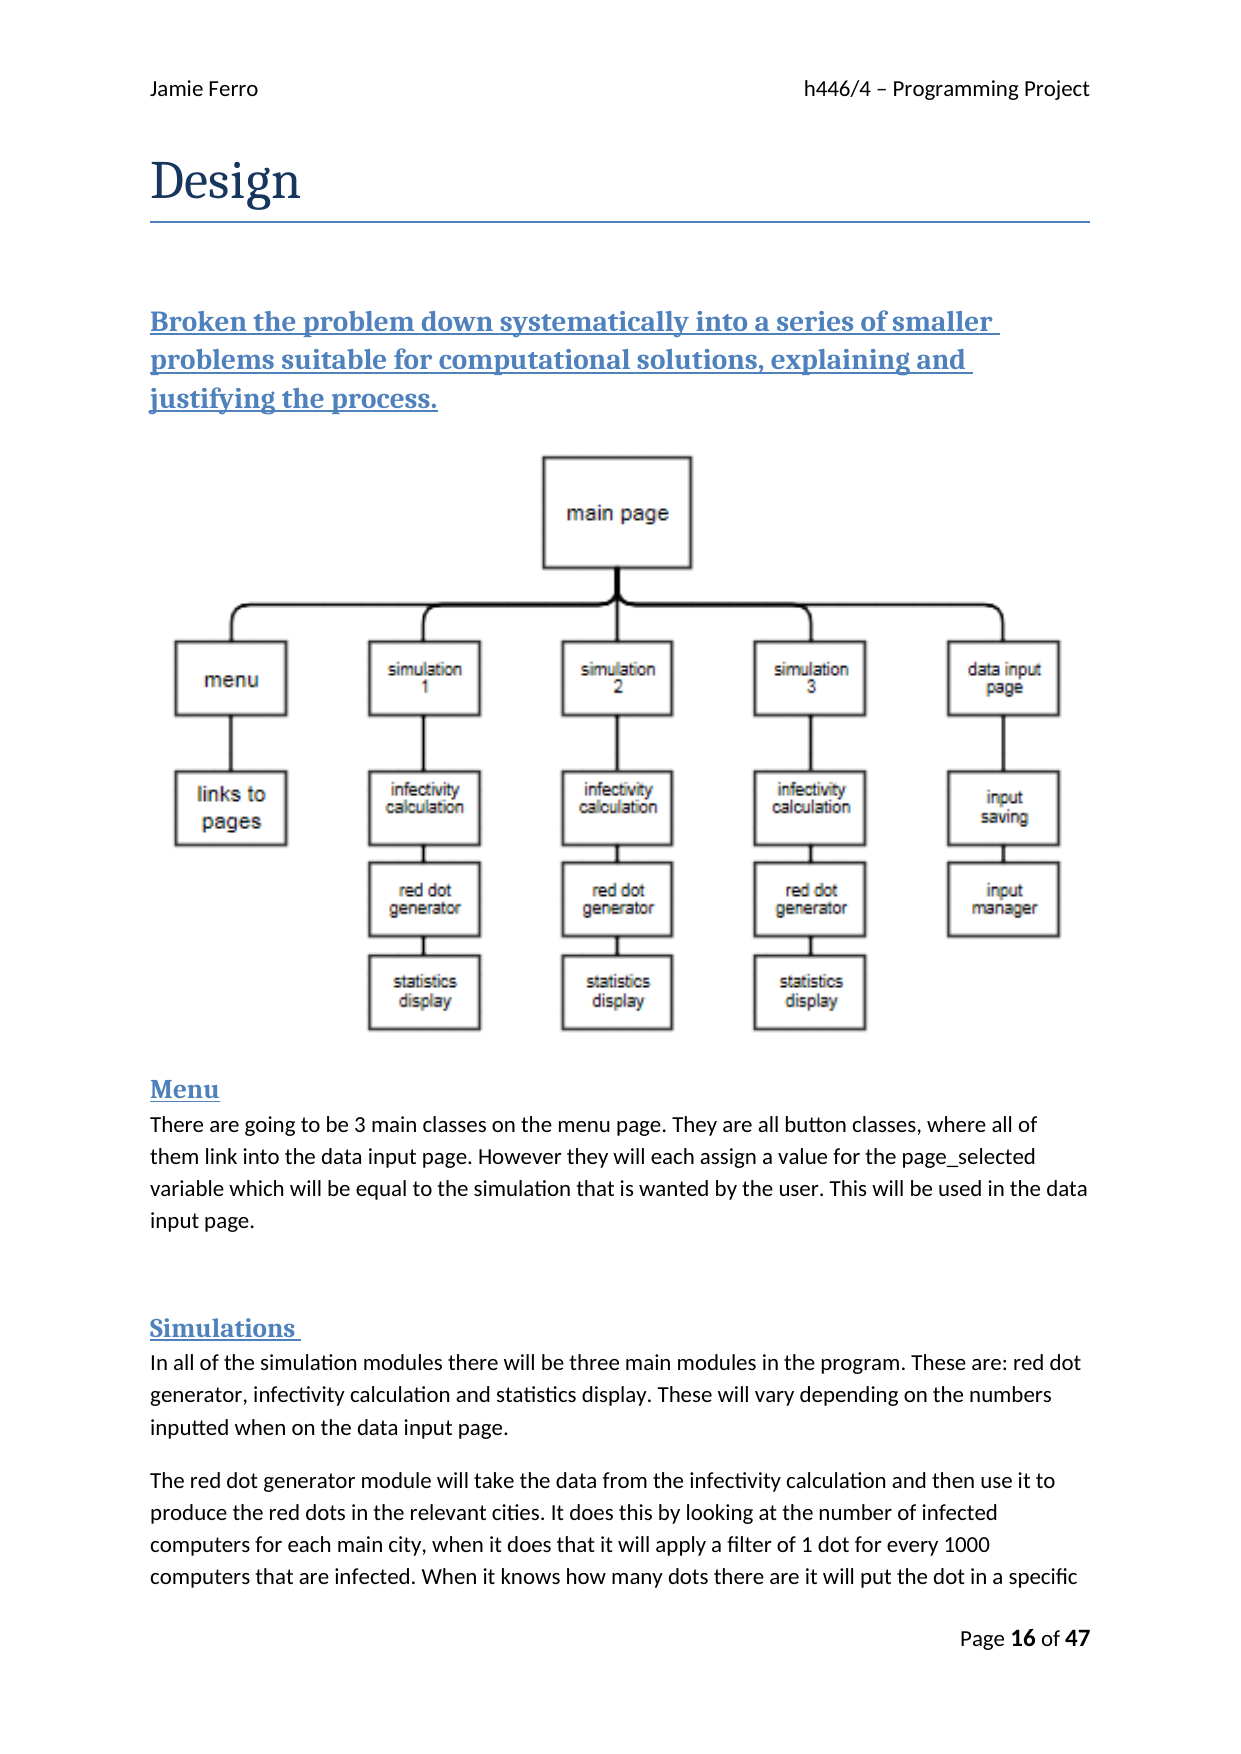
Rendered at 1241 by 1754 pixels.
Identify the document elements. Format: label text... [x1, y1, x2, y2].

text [150, 1466, 1090, 1590]
text In all of the simulation modules there will be three main modules in the program. These are: red dot generator, infectivity calculation and statistics display. These will vary depending on the numbers inputted when on the data input page. [150, 1348, 1090, 1441]
text There are going to be 3 main classes on the menu page. They are all button classes, where all of them link into the data input page. However they will each assign a value for the page_selected variable which will be equal to the simulation that is wanted by the user. This will be used in the data input page. [150, 1110, 1090, 1235]
picture [150, 420, 1091, 1050]
title Design [150, 150, 1090, 221]
subtitle Broken the problem down systematically into a series of smaller problems suitable for computational solutions, explaining and justifying the process. [150, 305, 1090, 416]
subtitle Menu [150, 1074, 1090, 1106]
subtitle Simulations [150, 1313, 1090, 1344]
